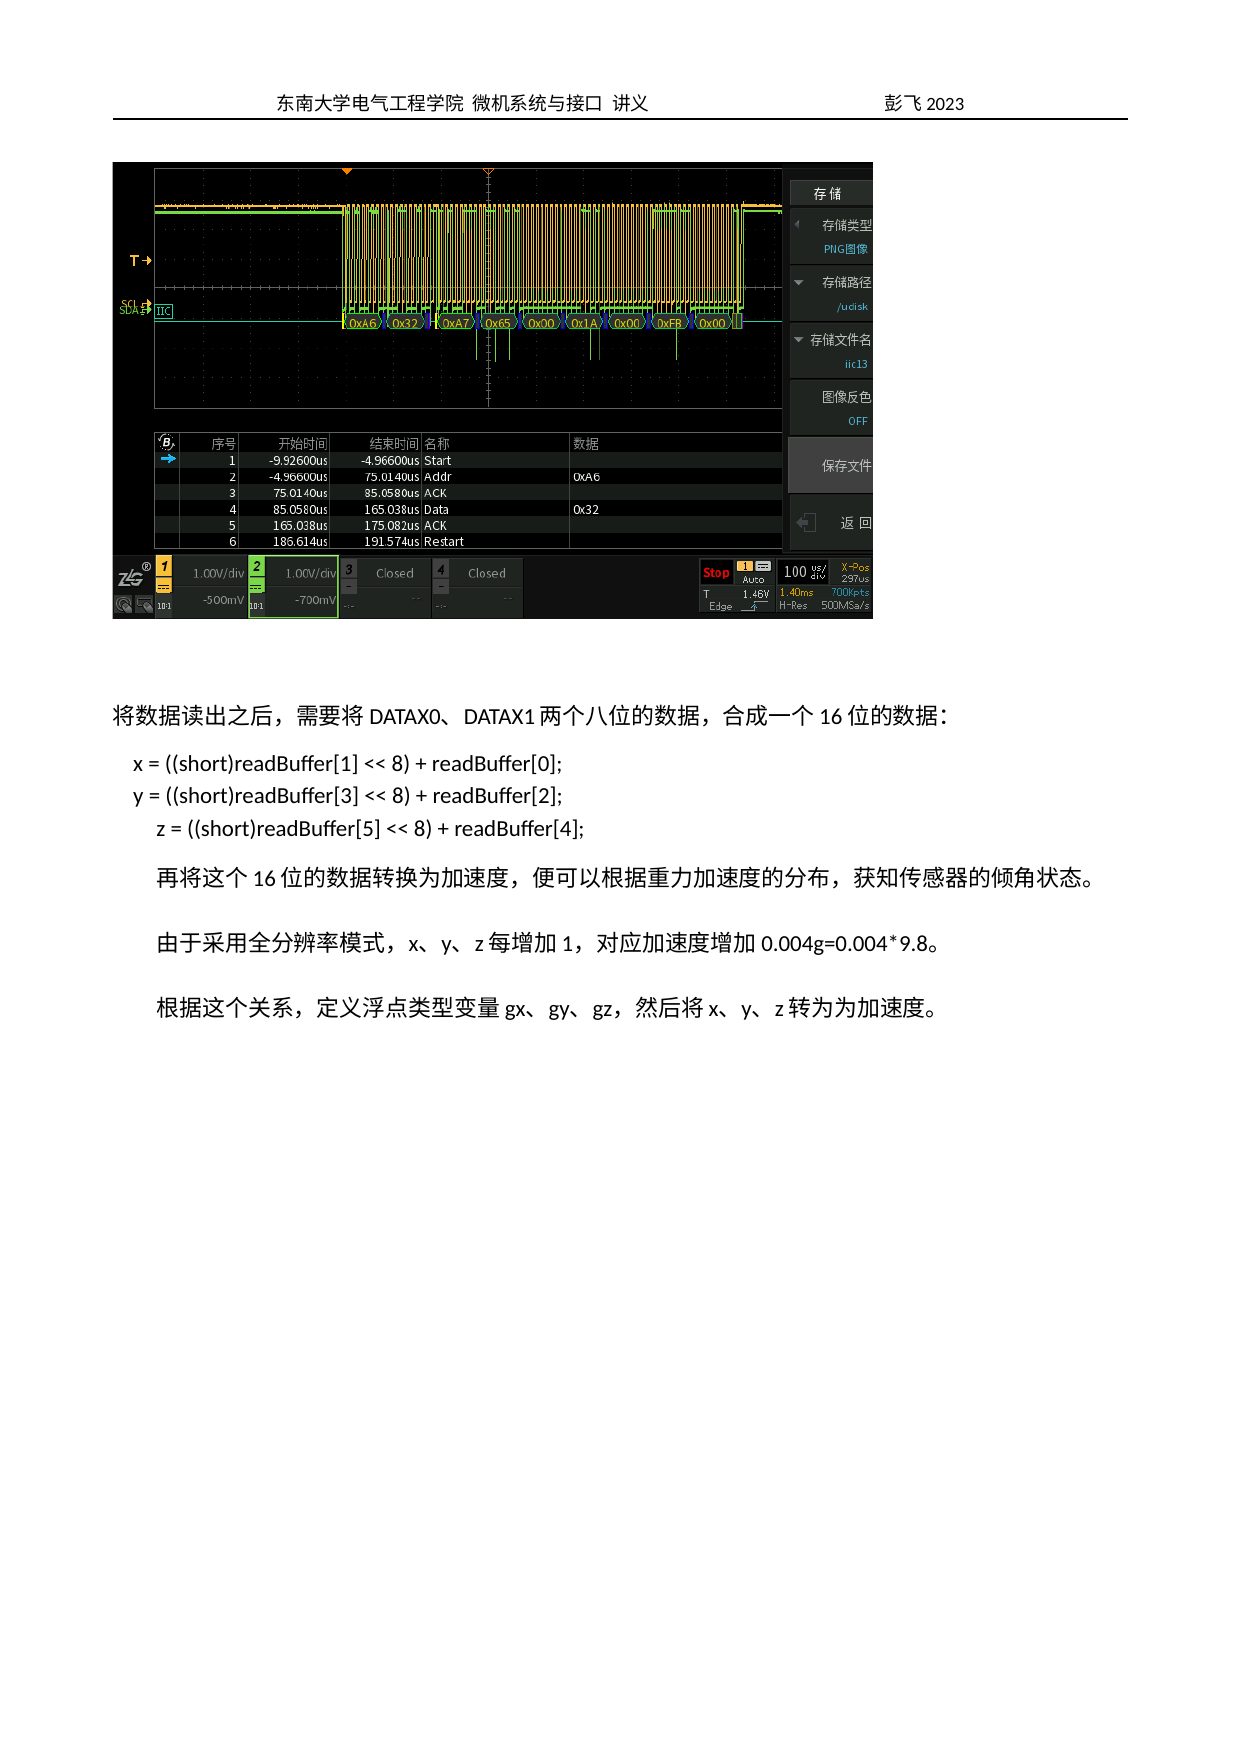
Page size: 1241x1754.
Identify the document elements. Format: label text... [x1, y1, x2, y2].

text 由于采用全分辨率模式，x、y、z每增加1，对应加速度增加0.004g=0.004*9.8。 [112, 909, 1128, 974]
text y = ((short)readBuffer[3] << 8) + readBuffer[2]; [112, 779, 1128, 812]
text x = ((short)readBuffer[1] << 8) + readBuffer[0]; [112, 747, 1128, 779]
text z = ((short)readBuffer[5] << 8) + readBuffer[4]; [112, 812, 1128, 844]
text 根据这个关系，定义浮点类型变量gx、gy、gz，然后将x、y、z转为为加速度。 [112, 974, 1128, 1039]
picture [112, 162, 873, 619]
text 将数据读出之后，需要将DATAX0、DATAX1两个八位的数据，合成一个16位的数据： [112, 682, 1128, 747]
text 再将这个16位的数据转换为加速度，便可以根据重力加速度的分布，获知传感器的倾角状态。 [112, 844, 1128, 909]
